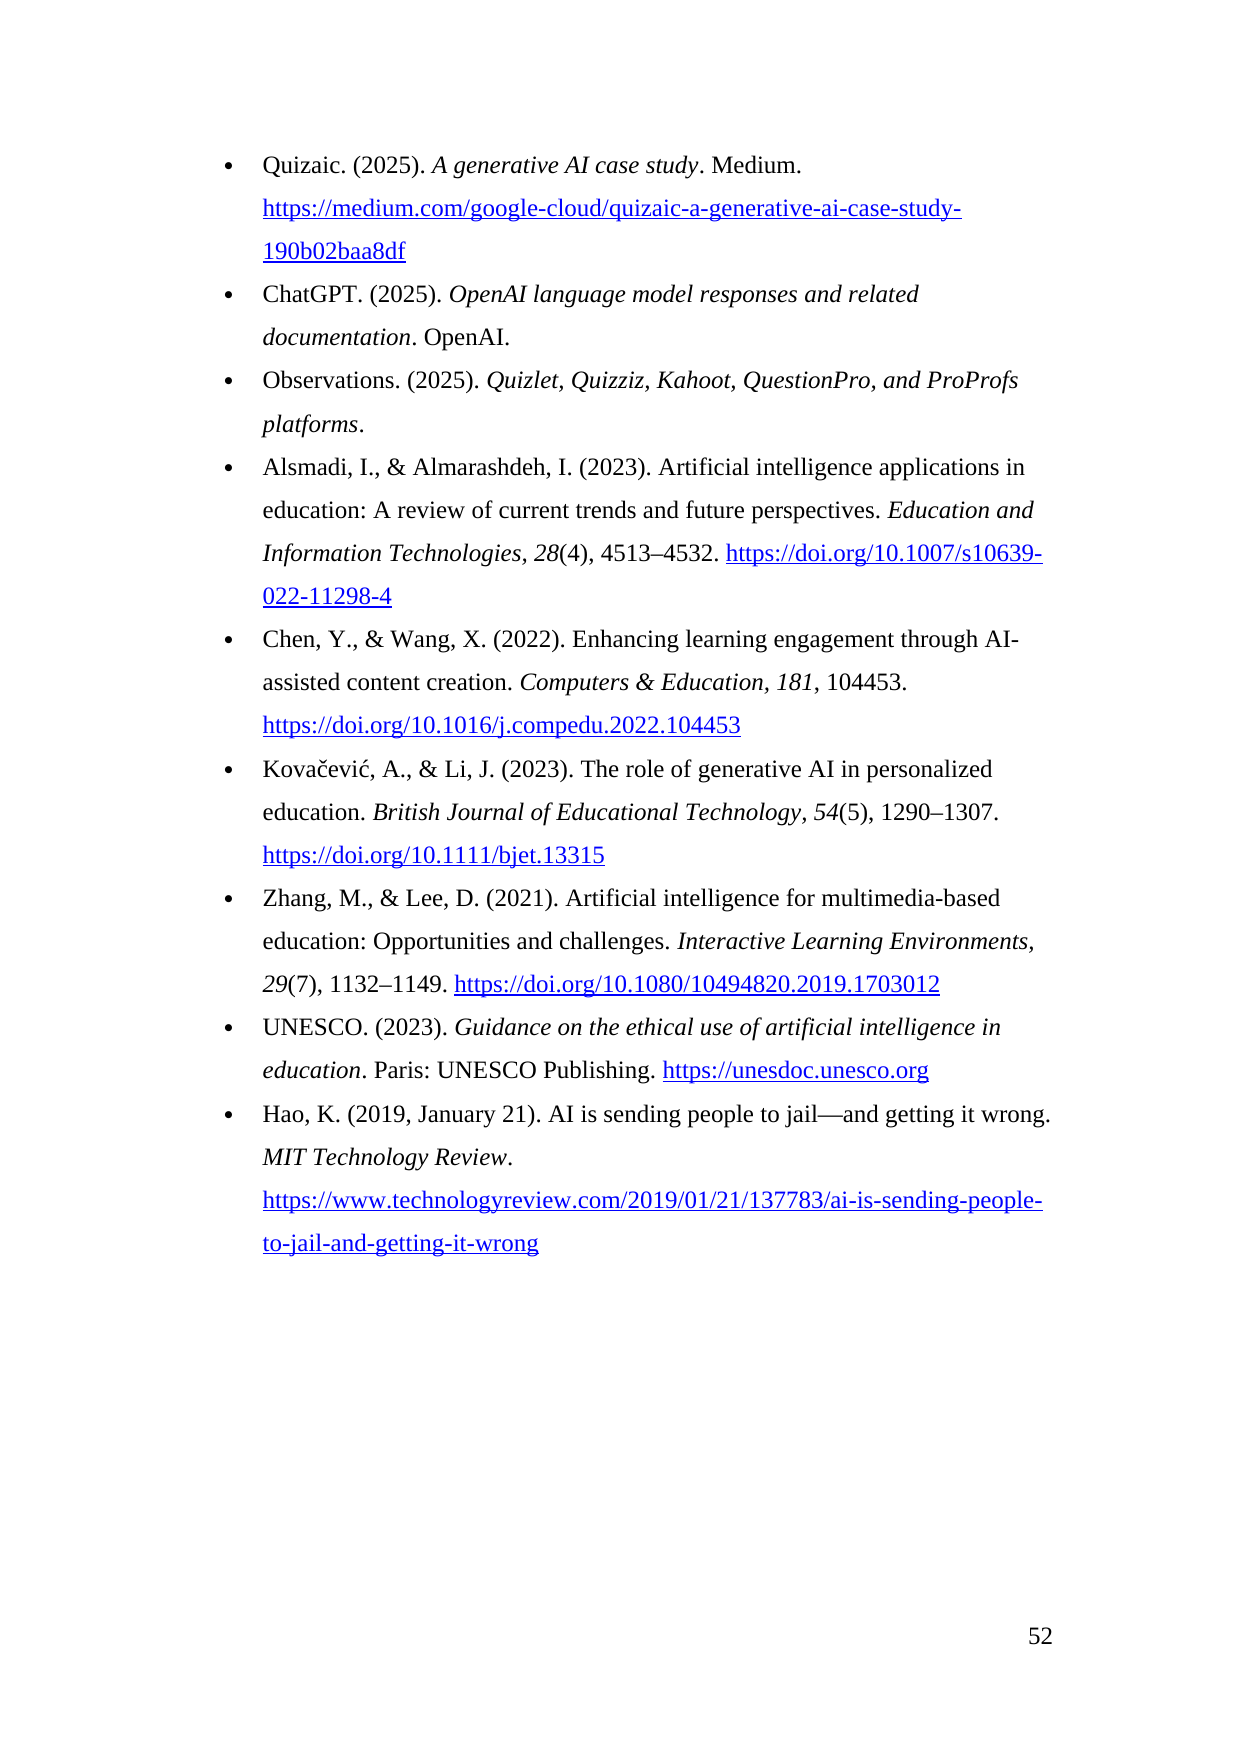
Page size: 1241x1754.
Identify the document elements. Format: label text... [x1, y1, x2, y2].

list Alsmadi, I., & Almarashdeh, I. (2023). Artificial intelligence applications in education: A review of current trends and future perspectives. Education and Information Technologies, 28(4), 4513–4532. https://doi.org/10.1007/s10639-022-11298-4 [225, 452, 1053, 610]
list UNESCO. (2023). Guidance on the ethical use of artificial intelligence in education. Paris: UNESCO Publishing. https://unesdoc.unesco.org [225, 1012, 1053, 1084]
list Quizaic. (2025). A generative AI case study. Medium. https://medium.com/google-cloud/quizaic-a-generative-ai-case-study-190b02baa8df [225, 150, 1053, 265]
list Kovačević, A., & Li, J. (2023). The role of generative AI in personalized education. British Journal of Educational Technology, 54(5), 1290–1307. https://doi.org/10.1111/bjet.13315 [225, 754, 1053, 869]
list Hao, K. (2019, January 21). AI is sending people to jail—and getting it wrong. MIT Technology Review. https://www.technologyreview.com/2019/01/21/137783/ai-is-sending-people-to-jail-and-getting-it-wrong [225, 1099, 1053, 1257]
list Chen, Y., & Wang, X. (2022). Enhancing learning engagement through AI-assisted content creation. Computers & Education, 181, 104453. https://doi.org/10.1016/j.compedu.2022.104453 [225, 624, 1053, 739]
list Observations. (2025). Quizlet, Quizziz, Kahoot, QuestionPro, and ProProfs platforms. [225, 366, 1053, 437]
list Zhang, M., & Lee, D. (2021). Artificial intelligence for multimedia-based education: Opportunities and challenges. Interactive Learning Environments, 29(7), 1132–1149. https://doi.org/10.1080/10494820.2019.1703012 [225, 883, 1053, 998]
list ChatGPT. (2025). OpenAI language model responses and related documentation. OpenAI. [225, 279, 1053, 351]
